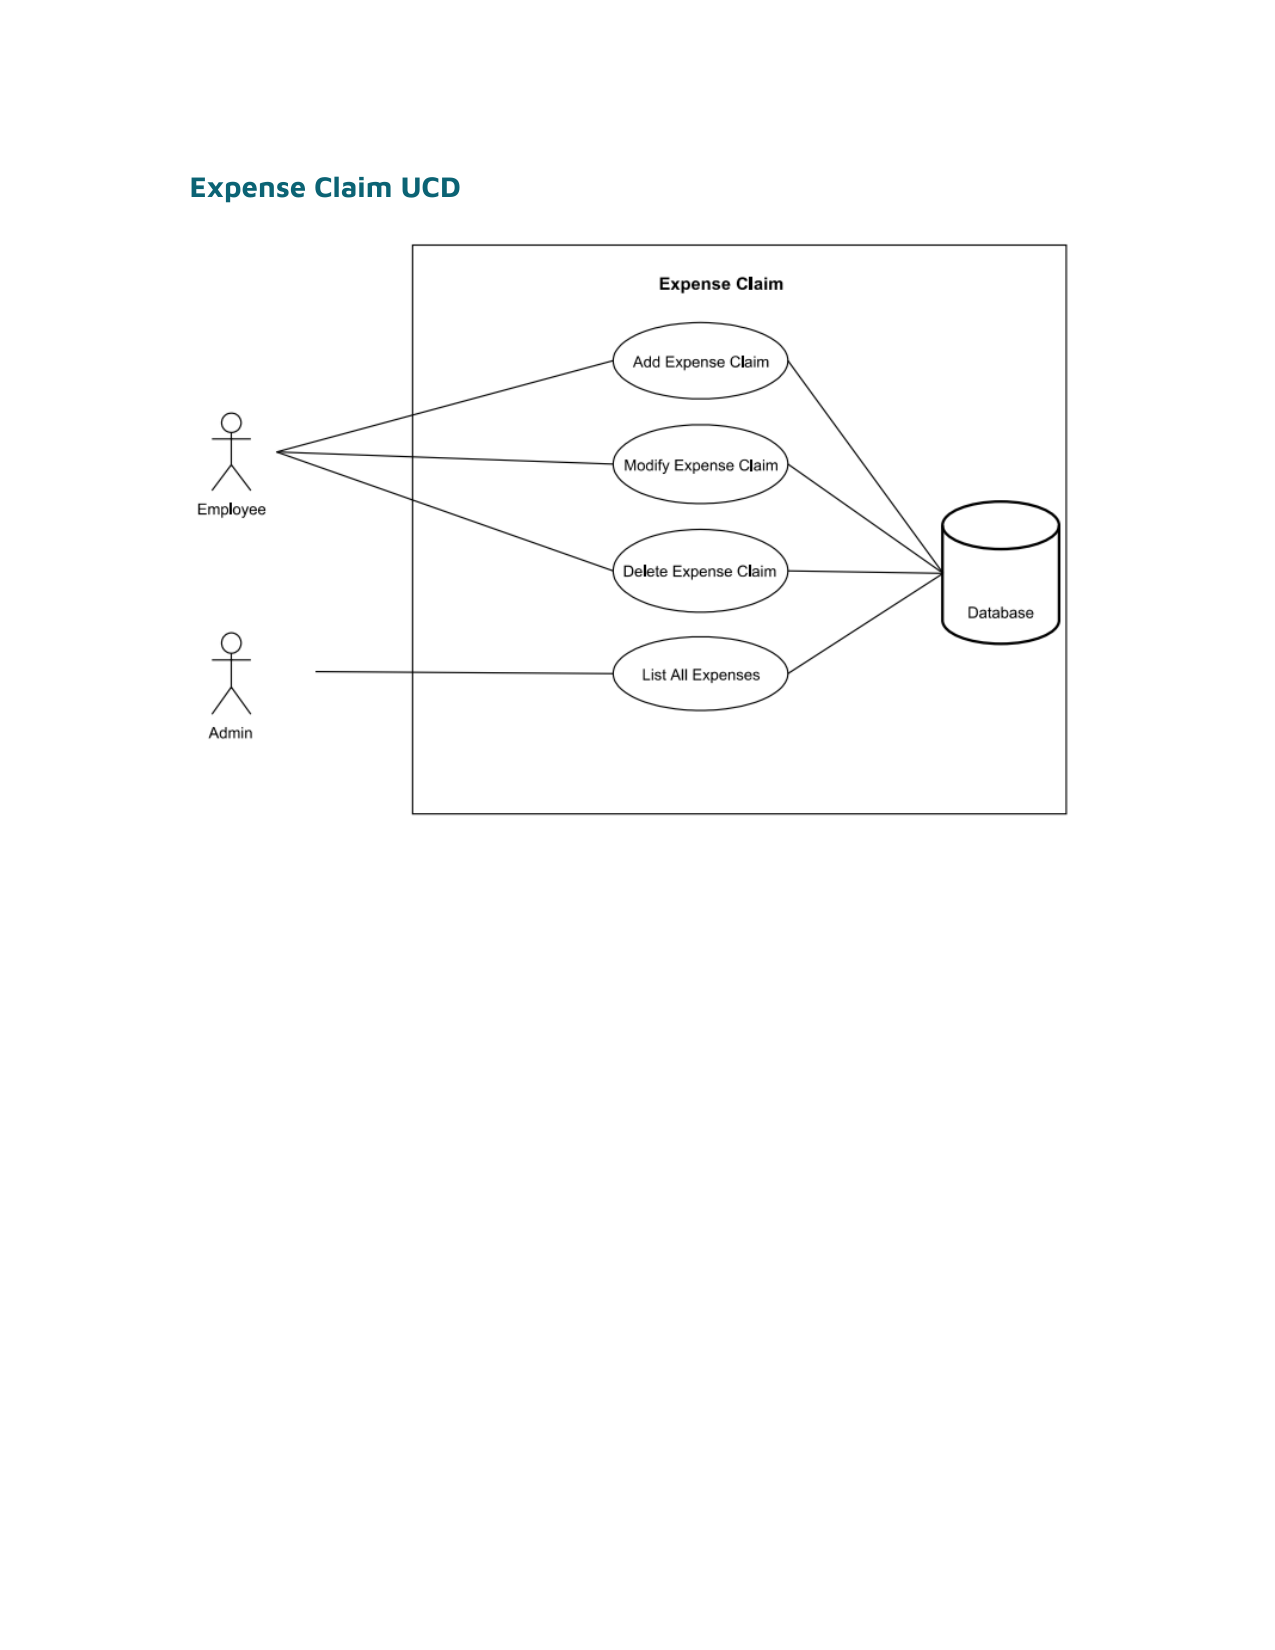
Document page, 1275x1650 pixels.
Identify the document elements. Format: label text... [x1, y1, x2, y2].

picture [189, 241, 1082, 855]
subtitle Expense Claim UCD [189, 169, 1080, 204]
